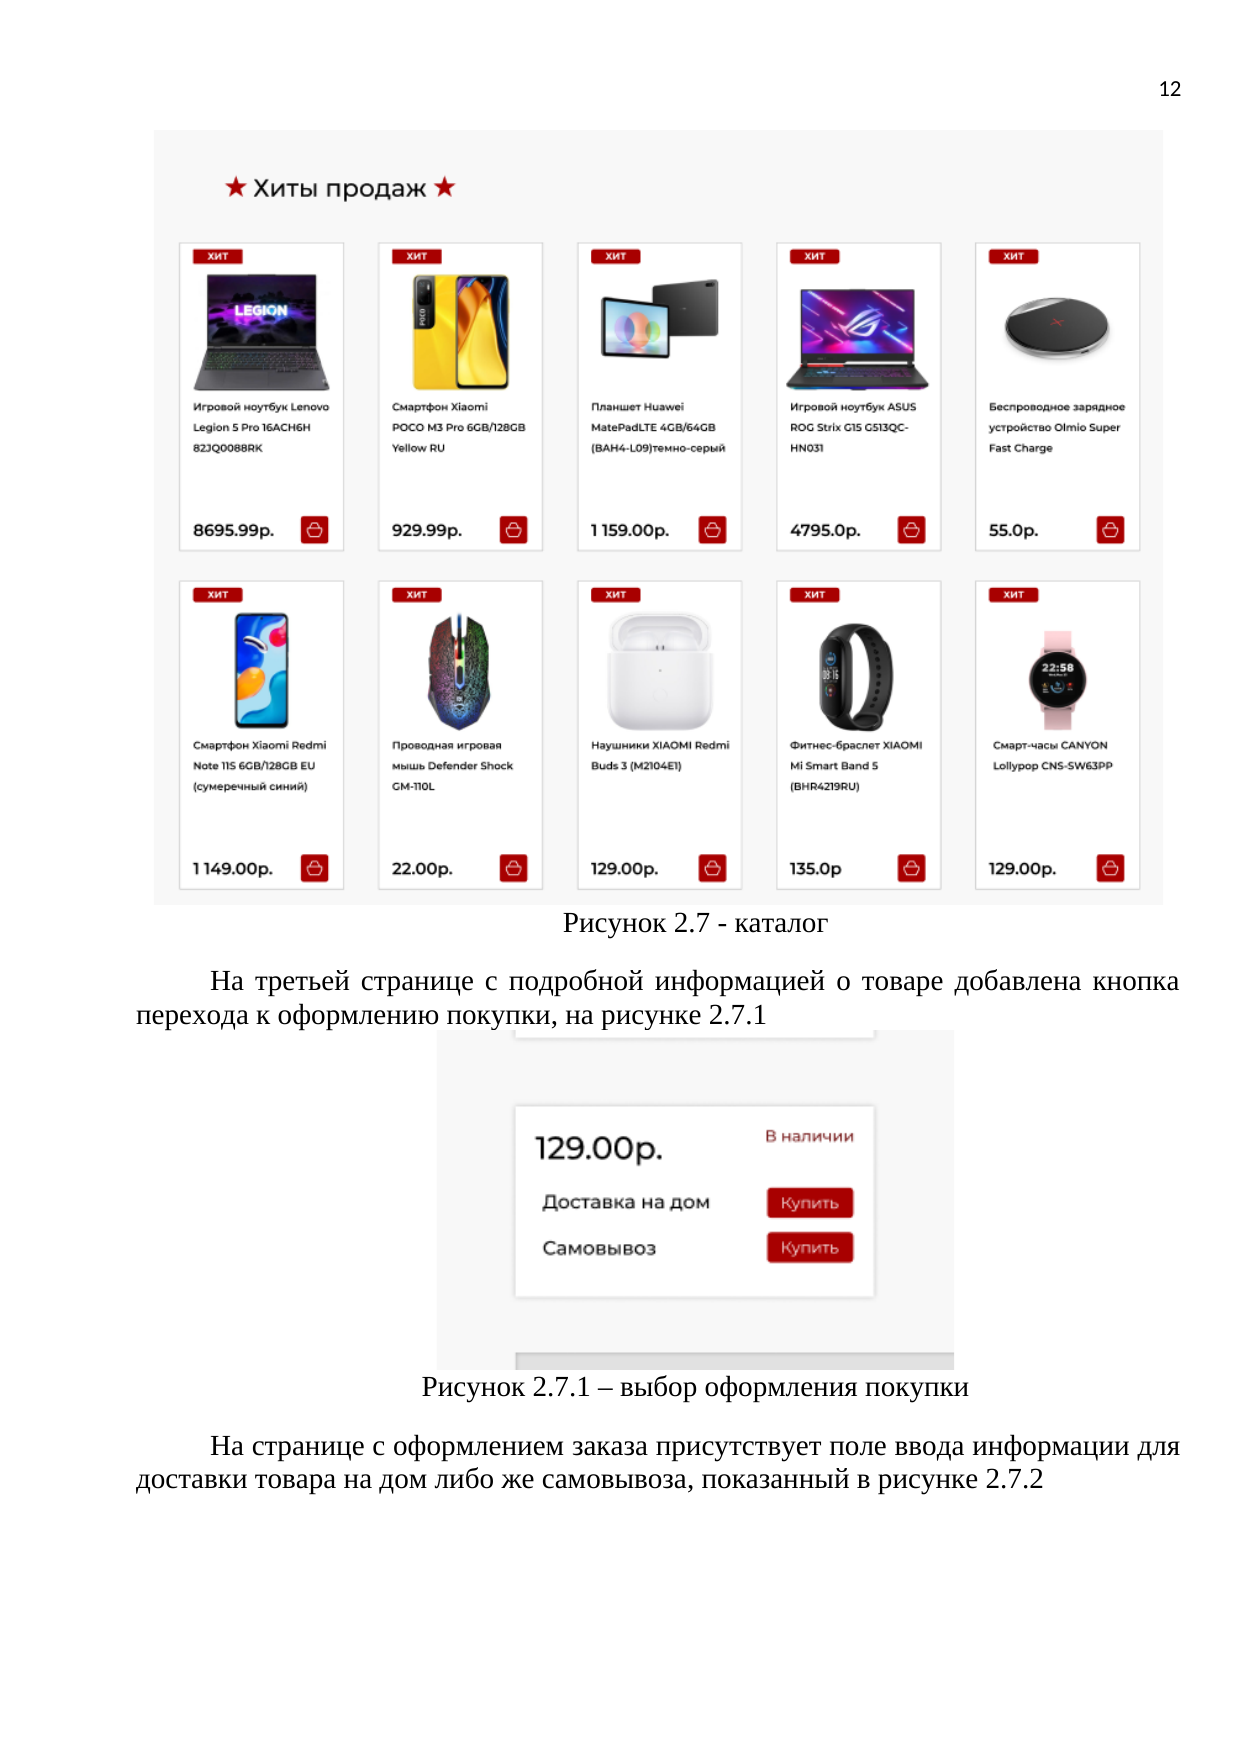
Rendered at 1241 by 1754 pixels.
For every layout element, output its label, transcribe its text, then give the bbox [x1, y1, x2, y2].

picture [153, 130, 1164, 905]
text На странице с оформлением заказа присутствует поле ввода информации для доставки товара на дом либо же самовывоза, показанный в рисунке 2.7.2 [136, 1428, 1181, 1495]
text На третьей странице с подробной информацией о товаре добавлена кнопка перехода к оформлению покупки, на рисунке 2.7.1 [136, 963, 1181, 1031]
picture [436, 1030, 955, 1370]
text Рисунок 2.7 - каталог [136, 905, 1181, 938]
text Рисунок 2.7.1 – выбор оформления покупки [136, 1369, 1181, 1403]
